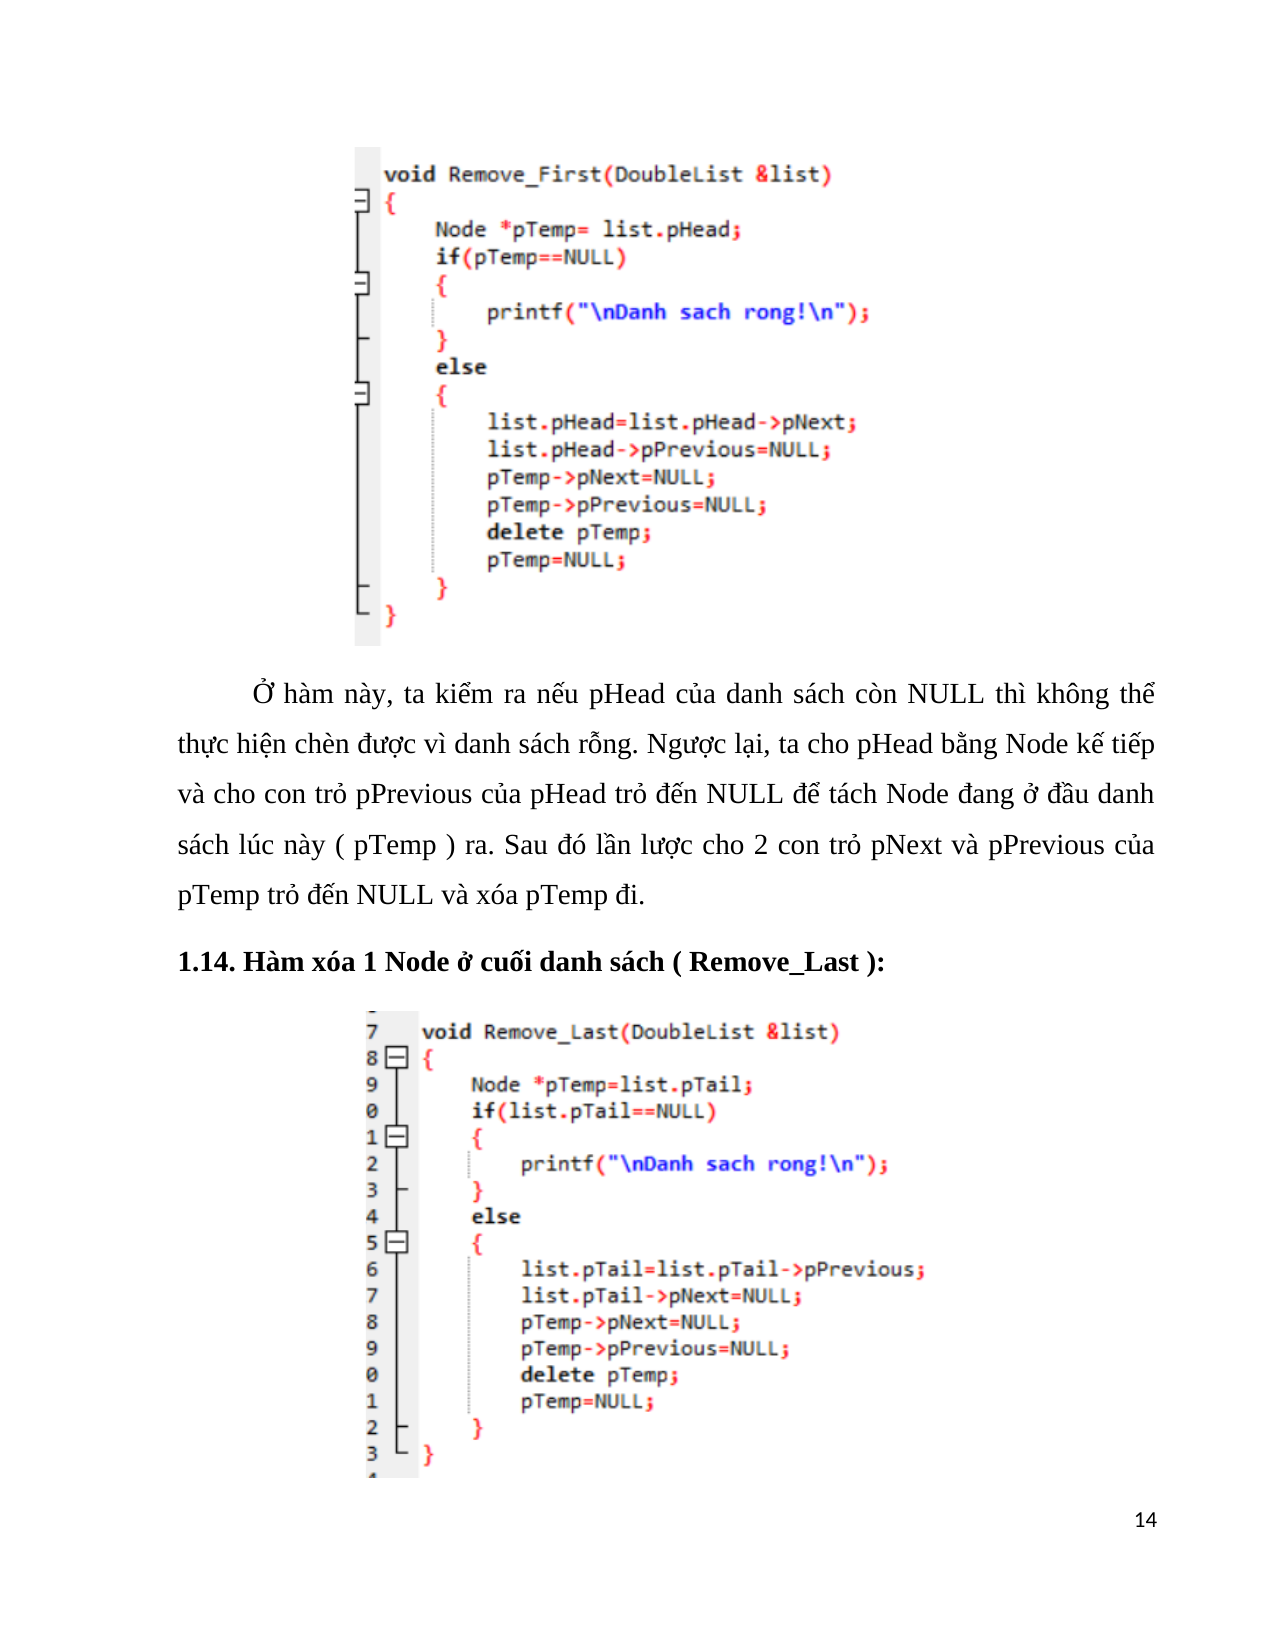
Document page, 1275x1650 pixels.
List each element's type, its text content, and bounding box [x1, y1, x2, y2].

picture [354, 147, 980, 646]
text Ở hàm này, ta kiểm ra nếu pHead của danh sách còn NULL thì không thể thực hiện chèn được vì danh sách rỗng. Ngược lại, ta cho pHead bằng Node kế tiếp và cho con trỏ pPrevious của pHead trỏ đến NULL để tách Node đang ở đầu danh sách lúc này ( pTemp ) ra. Sau đó lần lược cho 2 con trỏ pNext và pPrevious của pTemp trỏ đến NULL và xóa pTemp đi. [177, 676, 1157, 911]
picture [365, 1011, 969, 1478]
text 1.14. Hàm xóa 1 Node ở cuối danh sách ( Remove_Last ): [177, 944, 1157, 978]
